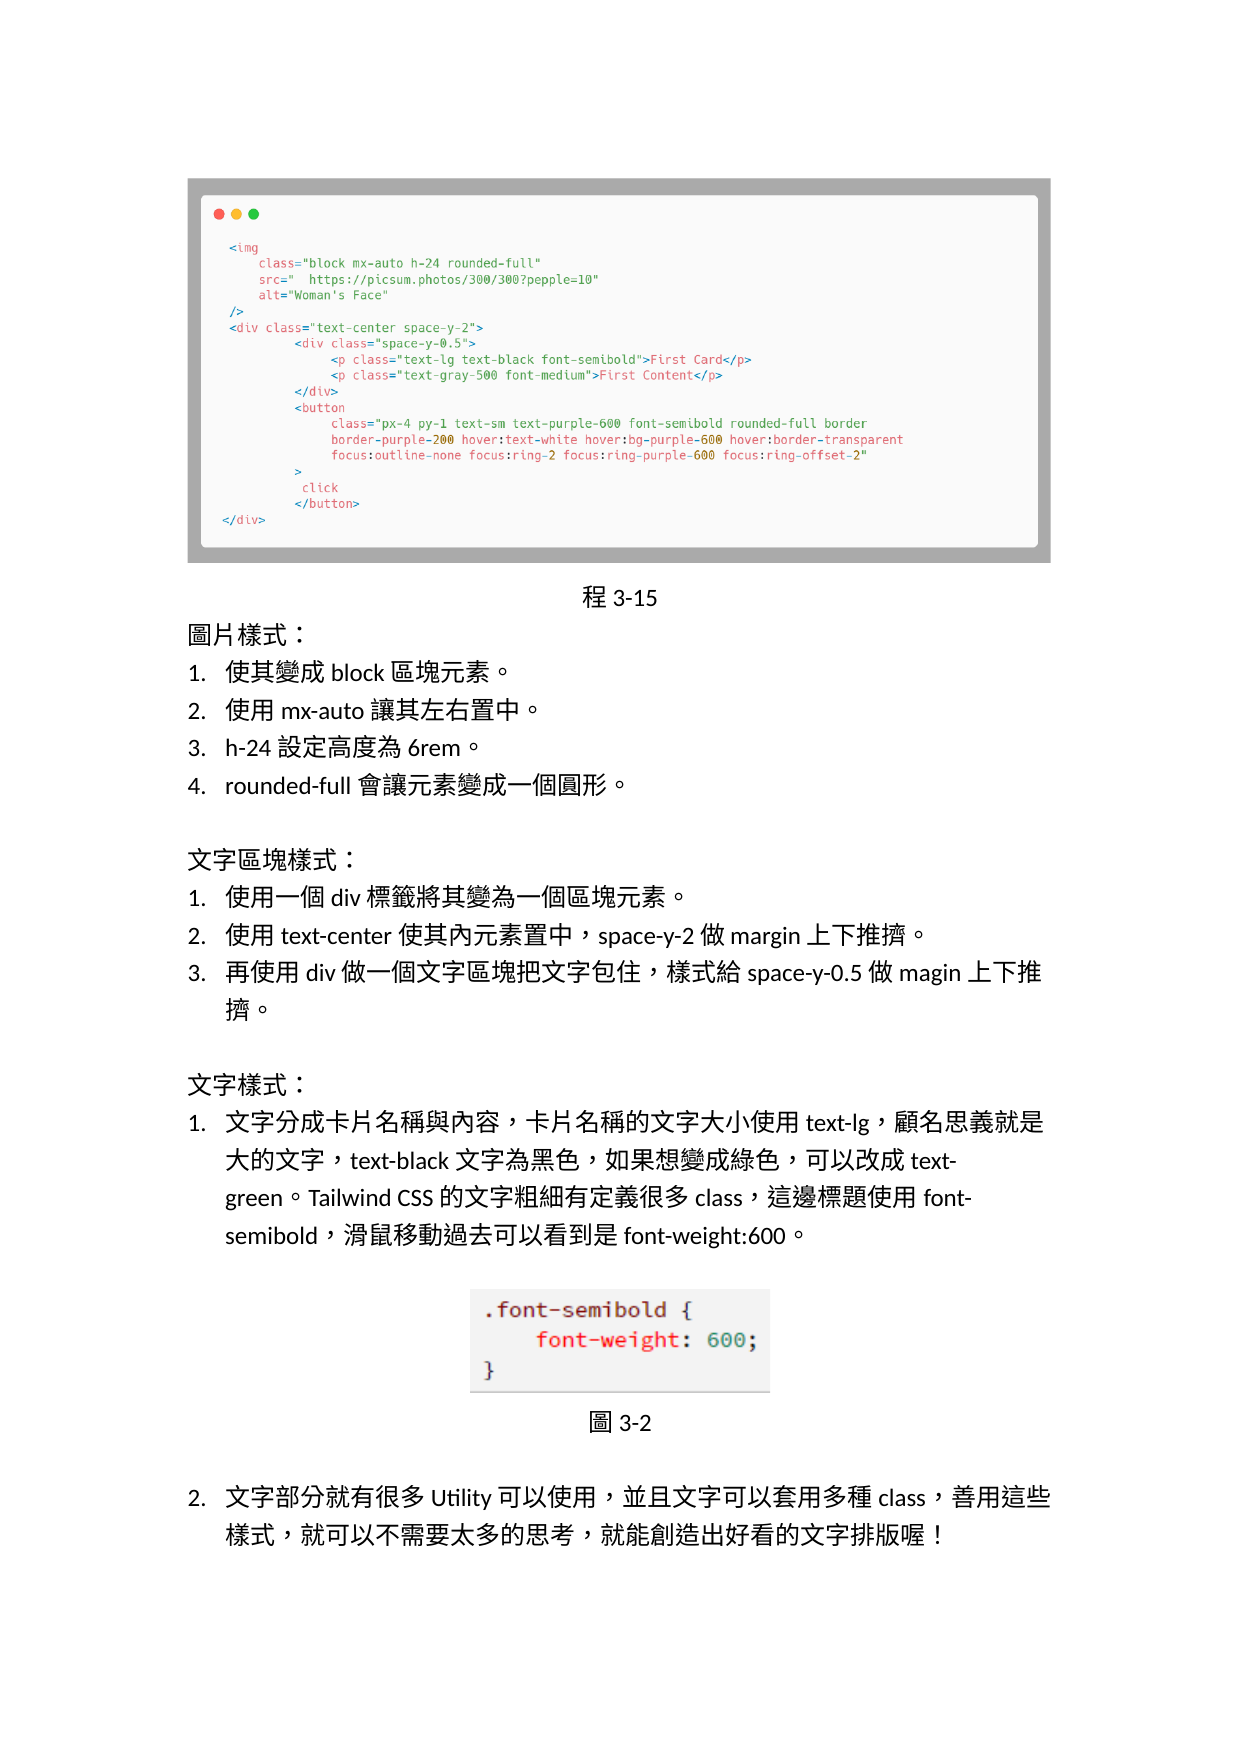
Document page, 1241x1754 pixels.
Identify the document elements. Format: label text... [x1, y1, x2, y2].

text 程3-15 [187, 577, 1053, 614]
text 圖片樣式： [187, 614, 1053, 652]
text 圖3-2 [187, 1402, 1053, 1439]
list 使用 mx-auto 讓其左右置中。 [187, 689, 1053, 727]
list rounded-full 會讓元素變成一個圓形。 [187, 764, 1053, 802]
list 再使用 div 做一個文字區塊把文字包住，樣式給 space-y-0.5 做 magin 上下推擠。 [187, 952, 1053, 1027]
list 文字分成卡片名稱與內容，卡片名稱的文字大小使用 text-lg，顧名思義就是大的文字，text-black 文字為黑色，如果想變成綠色，可以改成 text-green。Tailwind CSS 的文字粗細有定義很多 class，這邊標題使用 font-semibold，滑鼠移動過去可以看到是 font-weight:600。 [187, 1102, 1053, 1252]
list 使其變成 block 區塊元素。 [187, 652, 1053, 689]
picture [470, 1289, 771, 1393]
list 使用一個 div 標籤將其變為一個區塊元素。 [187, 877, 1053, 914]
list h-24 設定高度為 6rem。 [187, 727, 1053, 764]
text 文字樣式： [187, 1064, 1053, 1102]
list 文字部分就有很多 Utility 可以使用，並且文字可以套用多種 class，善用這些樣式，就可以不需要太多的思考，就能創造出好看的文字排版喔！ [187, 1477, 1053, 1552]
picture [187, 178, 1051, 563]
list 使用 text-center 使其內元素置中，space-y-2 做margin上下推擠。 [187, 914, 1053, 952]
text 文字區塊樣式： [187, 839, 1053, 877]
